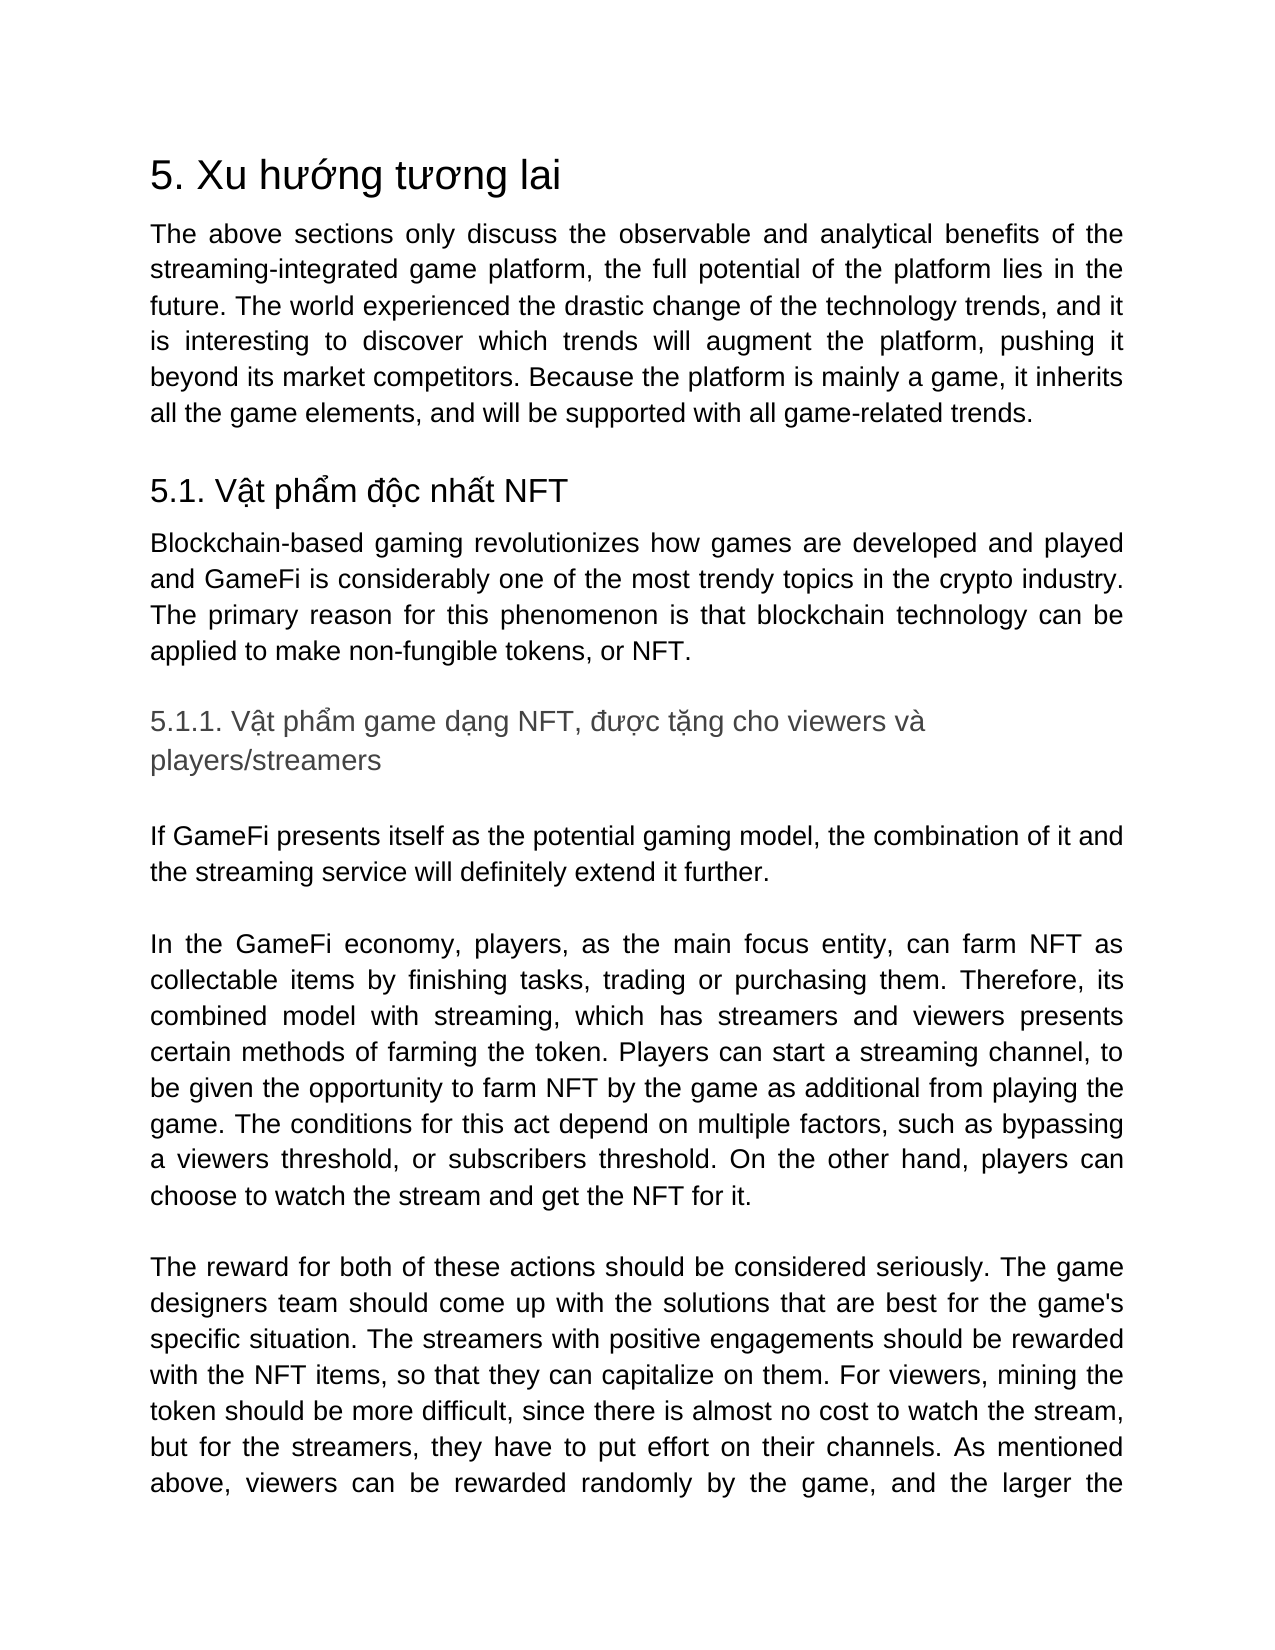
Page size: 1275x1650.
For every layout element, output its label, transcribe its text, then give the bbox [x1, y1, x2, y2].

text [150, 1251, 1125, 1498]
text The above sections only discuss the observable and analytical benefits of the streaming-integrated game platform, the full potential of the platform lies in the future. The world experienced the drastic change of the technology trends, and it is interesting to discover which trends will augment the platform, pushing it beyond its market competitors. Because the platform is mainly a game, it inherits all the game elements, and will be supported with all game-related trends. [150, 218, 1125, 428]
subtitle 5.1. Vật phẩm độc nhất NFT [150, 471, 1125, 509]
text If GameFi presents itself as the potential gaming model, the combination of it and the streaming service will definitely extend it further. [150, 820, 1125, 887]
subtitle 5.1.1. Vật phẩm game dạng NFT, được tặng cho viewers và players/streamers [150, 704, 1125, 777]
text Blockchain-based gaming revolutionizes how games are developed and played and GameFi is considerably one of the most trendy topics in the crypto industry. The primary reason for this phenomenon is that blockchain technology can be applied to make non-fungible tokens, or NFT. [150, 527, 1125, 666]
subtitle 5. Xu hướng tương lai [150, 150, 1125, 198]
text In the GameFi economy, players, as the main focus entity, can farm NFT as collectable items by finishing tasks, trading or purchasing them. Therefore, its combined model with streaming, which has streamers and viewers presents certain methods of farming the token. Players can start a streaming channel, to be given the opportunity to farm NFT by the game as additional from playing the game. The conditions for this act depend on multiple factors, such as bypassing a viewers threshold, or subscribers threshold. On the other hand, players can choose to watch the stream and get the NFT for it. [150, 928, 1125, 1211]
